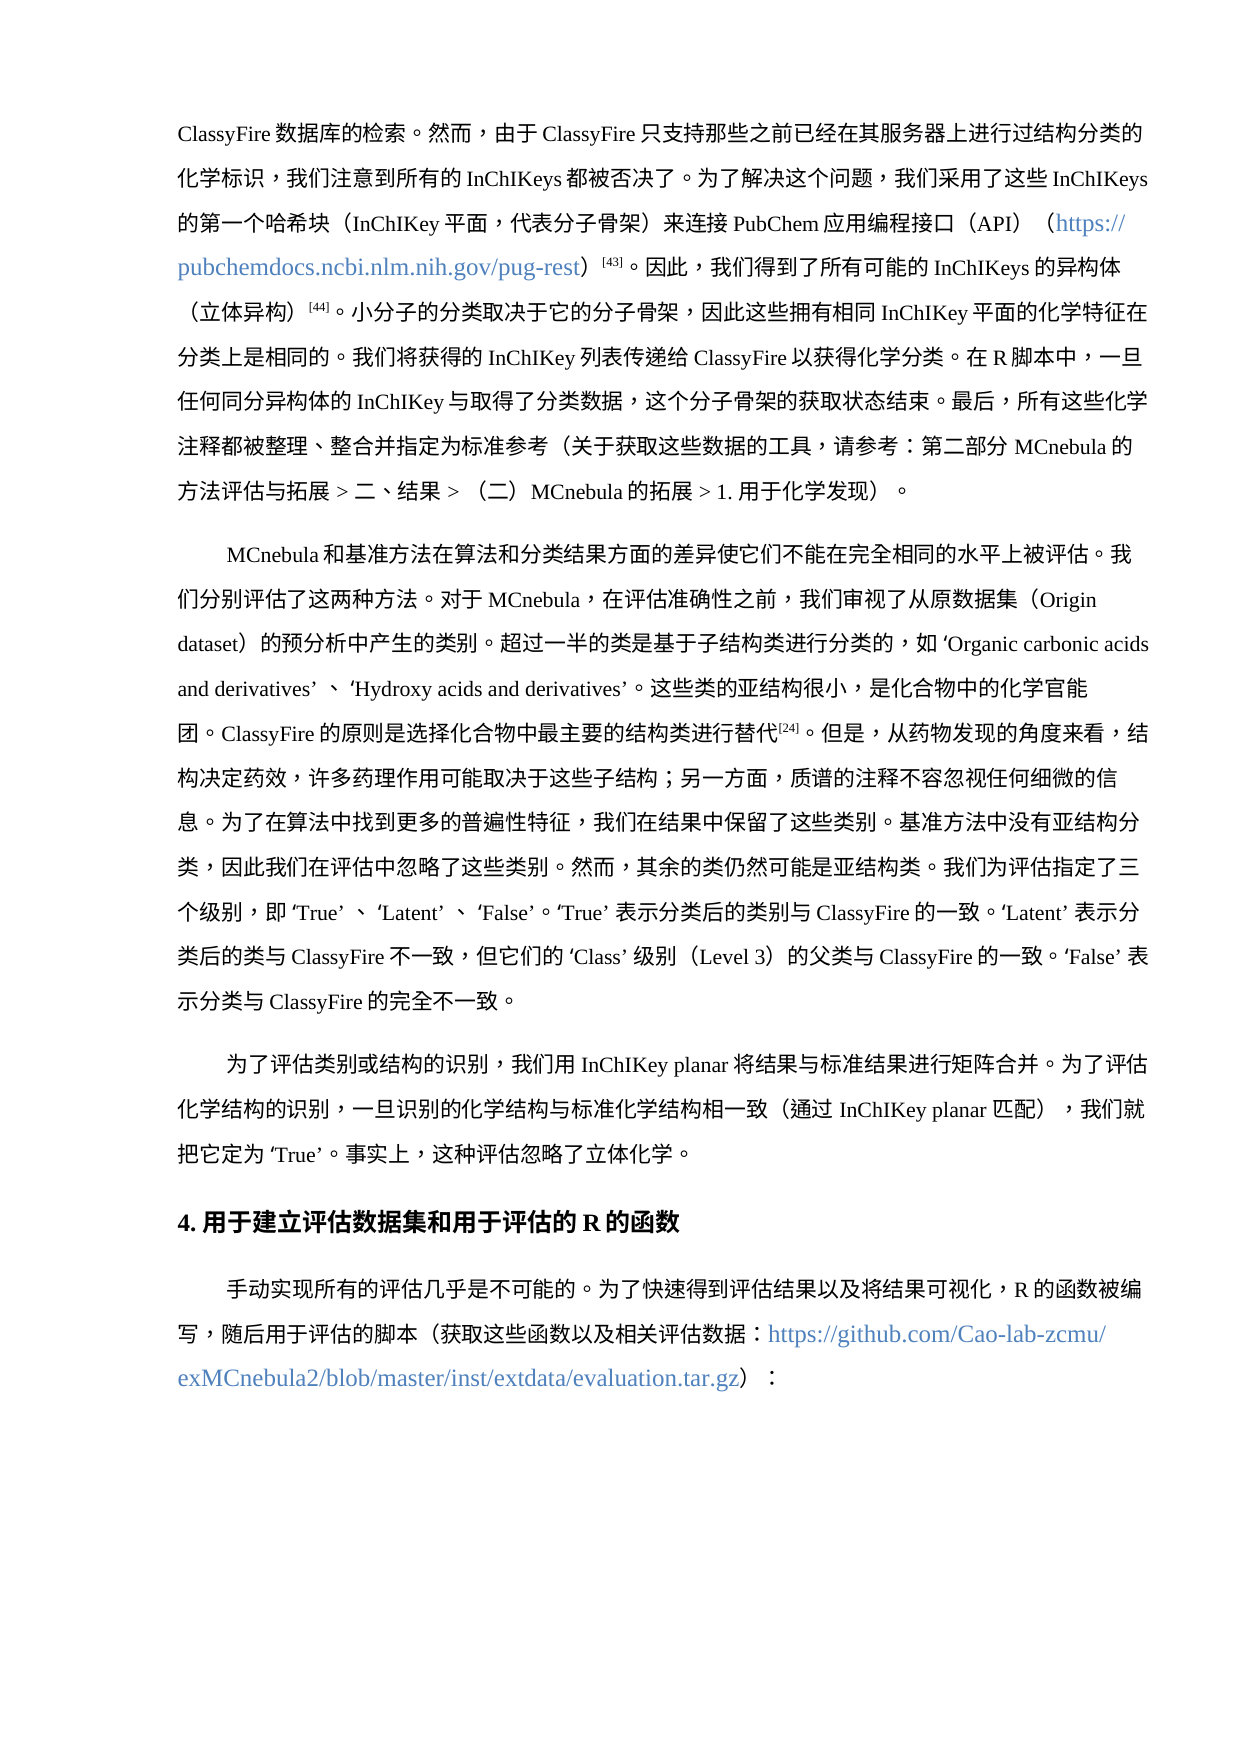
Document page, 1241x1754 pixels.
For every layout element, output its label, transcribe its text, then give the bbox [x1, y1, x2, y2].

text 手动实现所有的评估几乎是不可能的。为了快速得到评估结果以及将结果可视化，R的函数被编写，随后用于评估的脚本（获取这些函数以及相关评估数据：https://github.com/Cao-lab-zcmu/exMCnebula2/blob/master/inst/extdata/evaluation.tar.gz）： [177, 1274, 1152, 1393]
text MCnebula和基准方法在算法和分类结果方面的差异使它们不能在完全相同的水平上被评估。我们分别评估了这两种方法。对于MCnebula，在评估准确性之前，我们审视了从原数据集（Origin dataset）的预分析中产生的类别。超过一半的类是基于子结构类进行分类的，如 ‘Organic carbonic acids and derivatives’ 、 ‘Hydroxy acids and derivatives’。这些类的亚结构很小，是化合物中的化学官能团。ClassyFire的原则是选择化合物中最主要的结构类进行替代[24]。但是，从药物发现的角度来看，结构决定药效，许多药理作用可能取决于这些子结构；另一方面，质谱的注释不容忽视任何细微的信息。为了在算法中找到更多的普遍性特征，我们在结果中保留了这些类别。基准方法中没有亚结构分类，因此我们在评估中忽略了这些类别。然而，其余的类仍然可能是亚结构类。我们为评估指定了三个级别，即 ‘True’ 、 ‘Latent’ 、 ‘False’。‘True’ 表示分类后的类别与ClassyFire的一致。‘Latent’ 表示分类后的类与ClassyFire不一致，但它们的 ‘Class’ 级别（Level 3）的父类与ClassyFire的一致。‘False’ 表示分类与ClassyFire的完全不一致。 [177, 539, 1152, 1016]
text 为了评估类别或结构的识别，我们用InChIKey planar将结果与标准结果进行矩阵合并。为了评估化学结构的识别，一旦识别的化学结构与标准化学结构相一致（通过 InChIKey planar 匹配），我们就把它定为 ‘True’。事实上，这种评估忽略了立体化学。 [177, 1049, 1152, 1168]
subtitle 4. 用于建立评估数据集和用于评估的R的函数 [177, 1204, 1152, 1238]
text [177, 118, 1152, 505]
